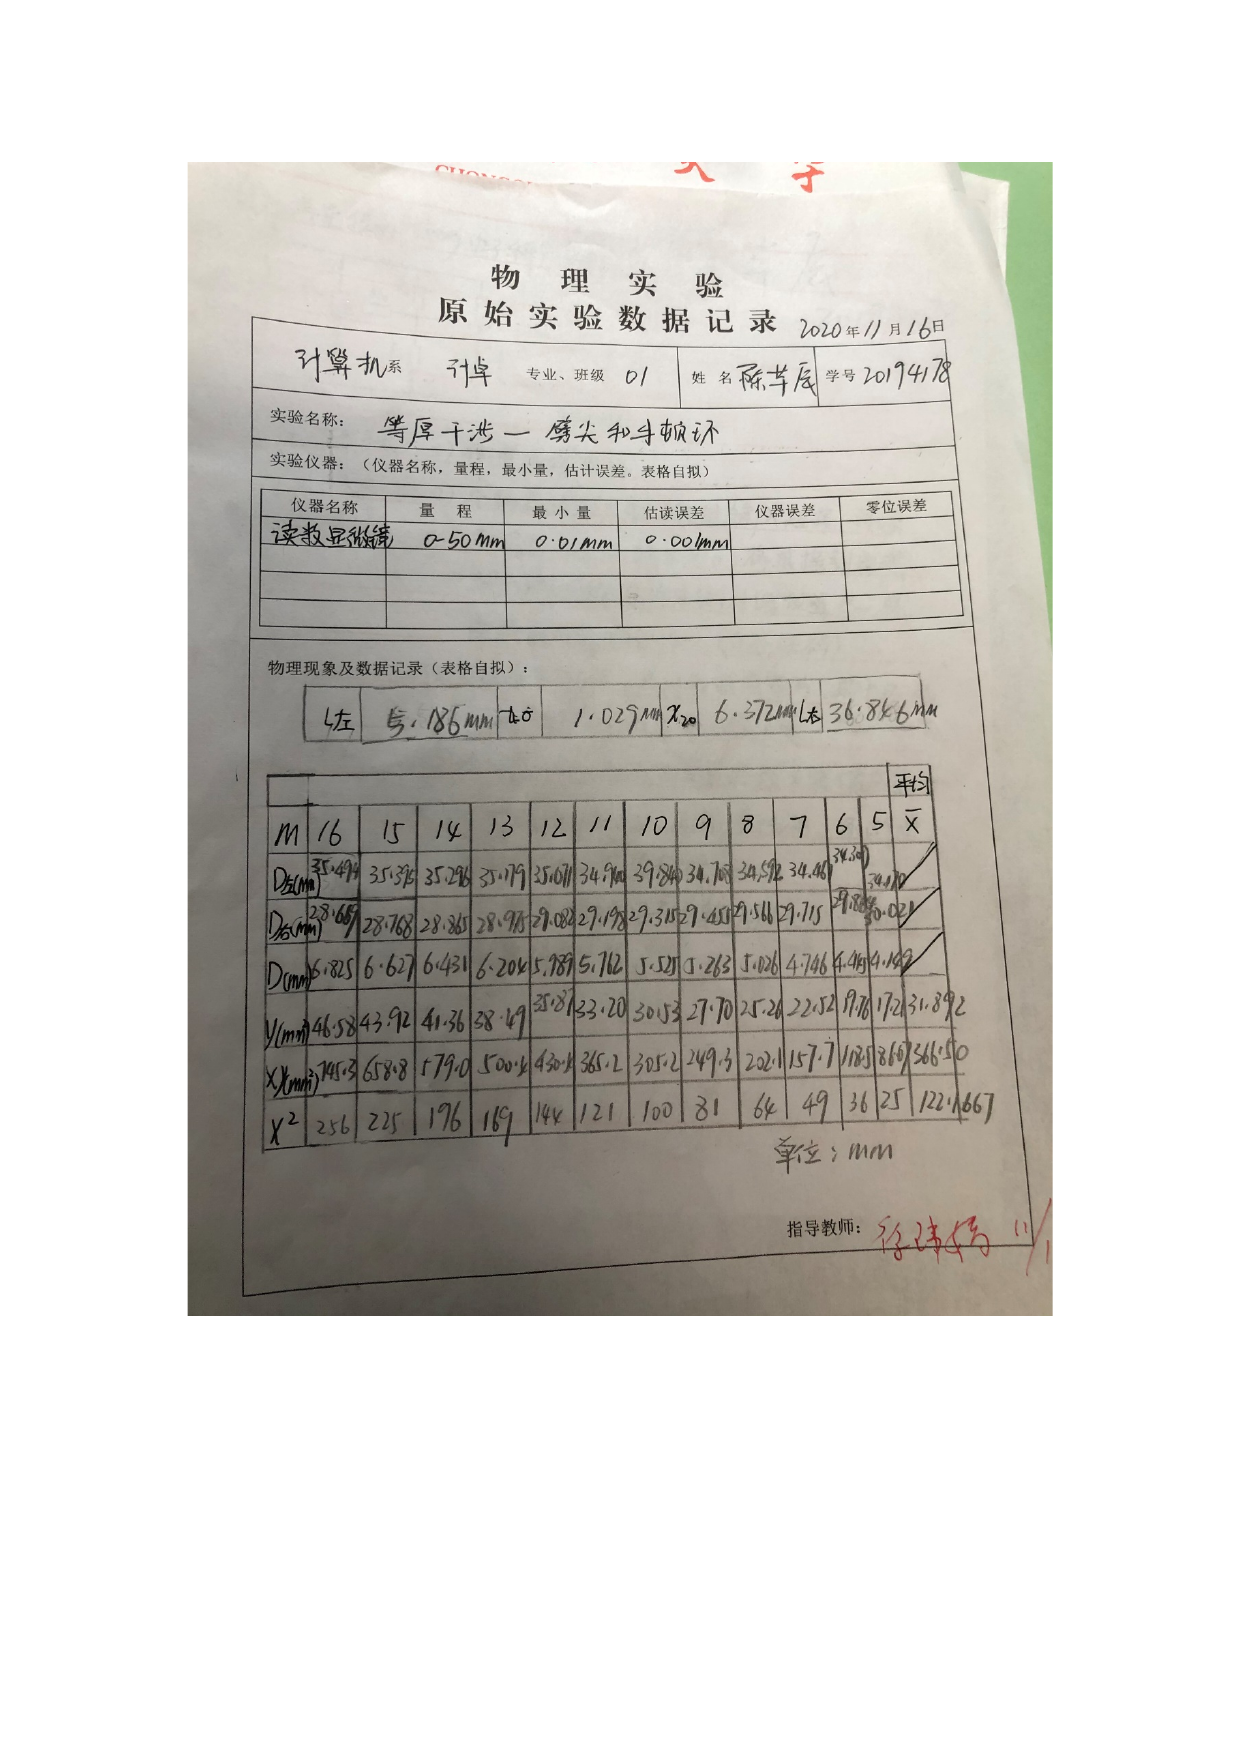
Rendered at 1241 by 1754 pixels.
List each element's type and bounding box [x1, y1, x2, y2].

picture [187, 162, 1053, 1316]
